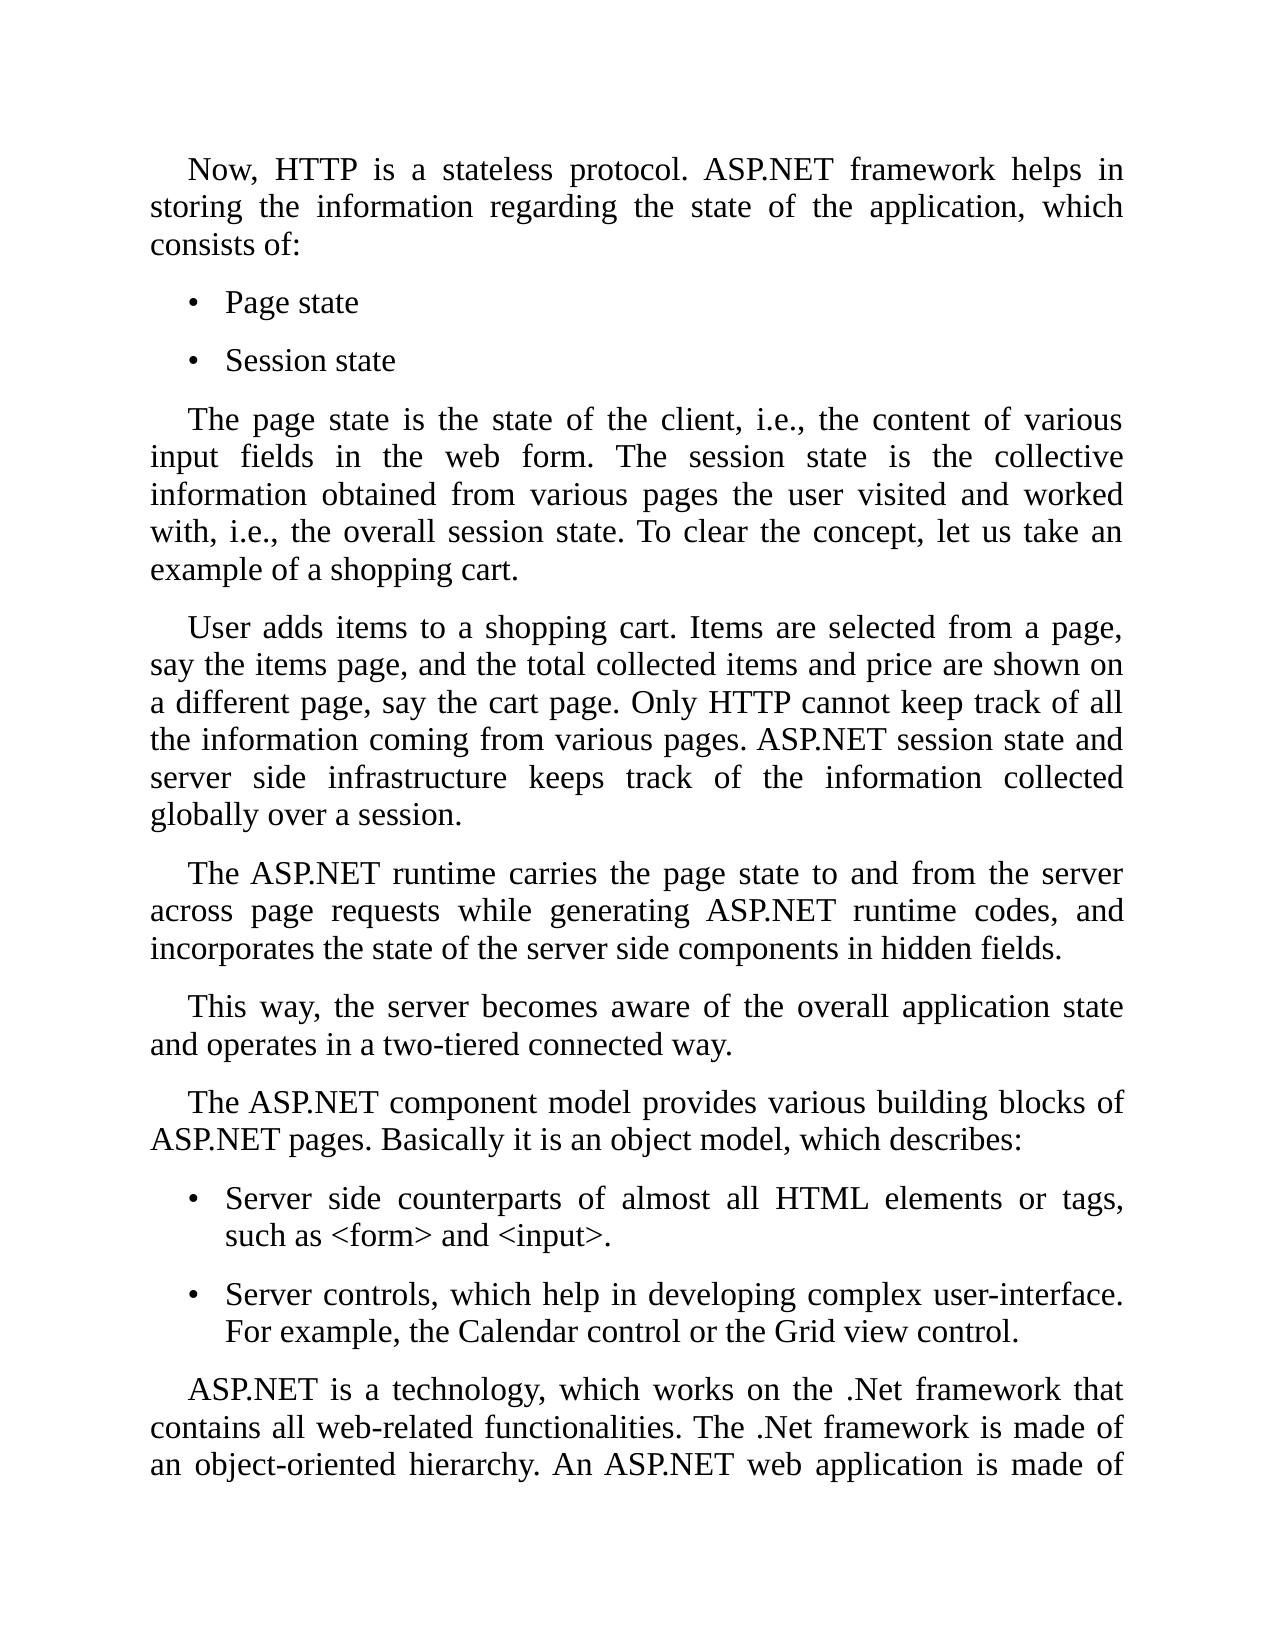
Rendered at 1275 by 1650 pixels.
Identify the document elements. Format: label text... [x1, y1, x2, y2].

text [150, 1371, 1125, 1483]
text User adds items to a shopping cart. Items are selected from a page, say the items page, and the total collected items and price are shown on a different page, say the cart page. Only HTTP cannot keep track of all the information coming from various pages. ASP.NET session state and server side infrastructure keeps track of the information collected globally over a session. [150, 608, 1125, 833]
list Server side counterparts of almost all HTML elements or tags, such as <form> and <input>. [187, 1179, 1125, 1254]
list Page state [187, 283, 1125, 321]
text The ASP.NET component model provides various building blocks of ASP.NET pages. Basically it is an object model, which describes: [150, 1083, 1125, 1158]
list Session state [187, 342, 1125, 379]
list Server controls, which help in developing complex user-interface. For example, the Calendar control or the Grid view control. [187, 1275, 1125, 1350]
text The page state is the state of the client, i.e., the content of various input fields in the web form. The session state is the collective information obtained from various pages the user visited and worked with, i.e., the overall session state. To clear the concept, let us take an example of a shopping cart. [150, 400, 1125, 587]
text The ASP.NET runtime carries the page state to and from the server across page requests while generating ASP.NET runtime codes, and incorporates the state of the server side components in hidden fields. [150, 854, 1125, 967]
text Now, HTTP is a stateless protocol. ASP.NET framework helps in storing the information regarding the state of the application, which consists of: [150, 150, 1125, 262]
text This way, the server becomes aware of the overall application state and operates in a two-tiered connected way. [150, 987, 1125, 1062]
